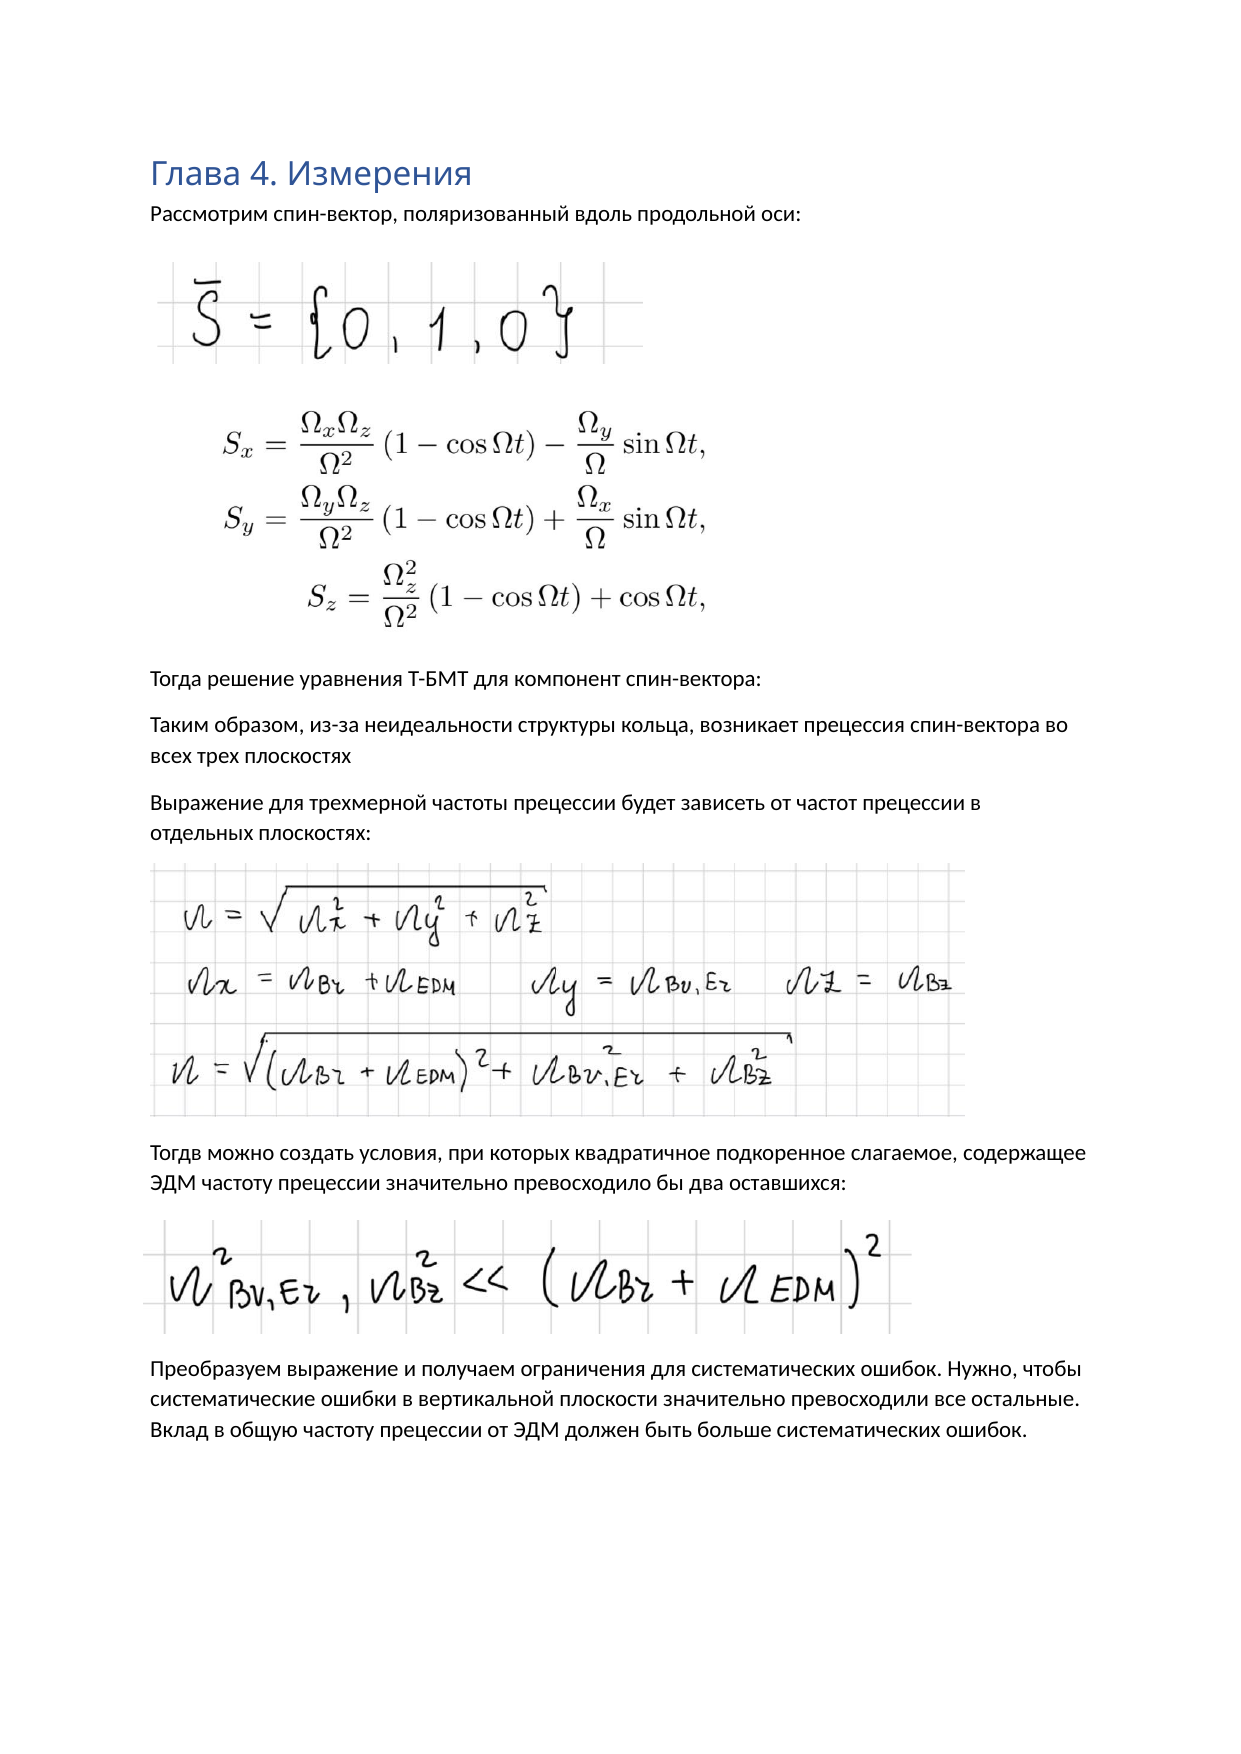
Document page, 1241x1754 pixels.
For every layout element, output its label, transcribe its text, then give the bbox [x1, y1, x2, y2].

picture [150, 863, 965, 1117]
text Выражение для трехмерной частоты прецессии будет зависеть от частот прецессии в отдельных плоскостях: [150, 788, 1090, 846]
picture [143, 1220, 912, 1334]
text Таким образом, из-за неидеальности структуры кольца, возникает прецессия спин-вектора во всех трех плоскостях [150, 711, 1090, 769]
subtitle Глава 4. Измерения [150, 150, 1090, 195]
text Рассмотрим спин-вектор, поляризованный вдоль продольной оси: [150, 199, 1090, 227]
picture [157, 262, 643, 364]
picture [143, 395, 781, 645]
